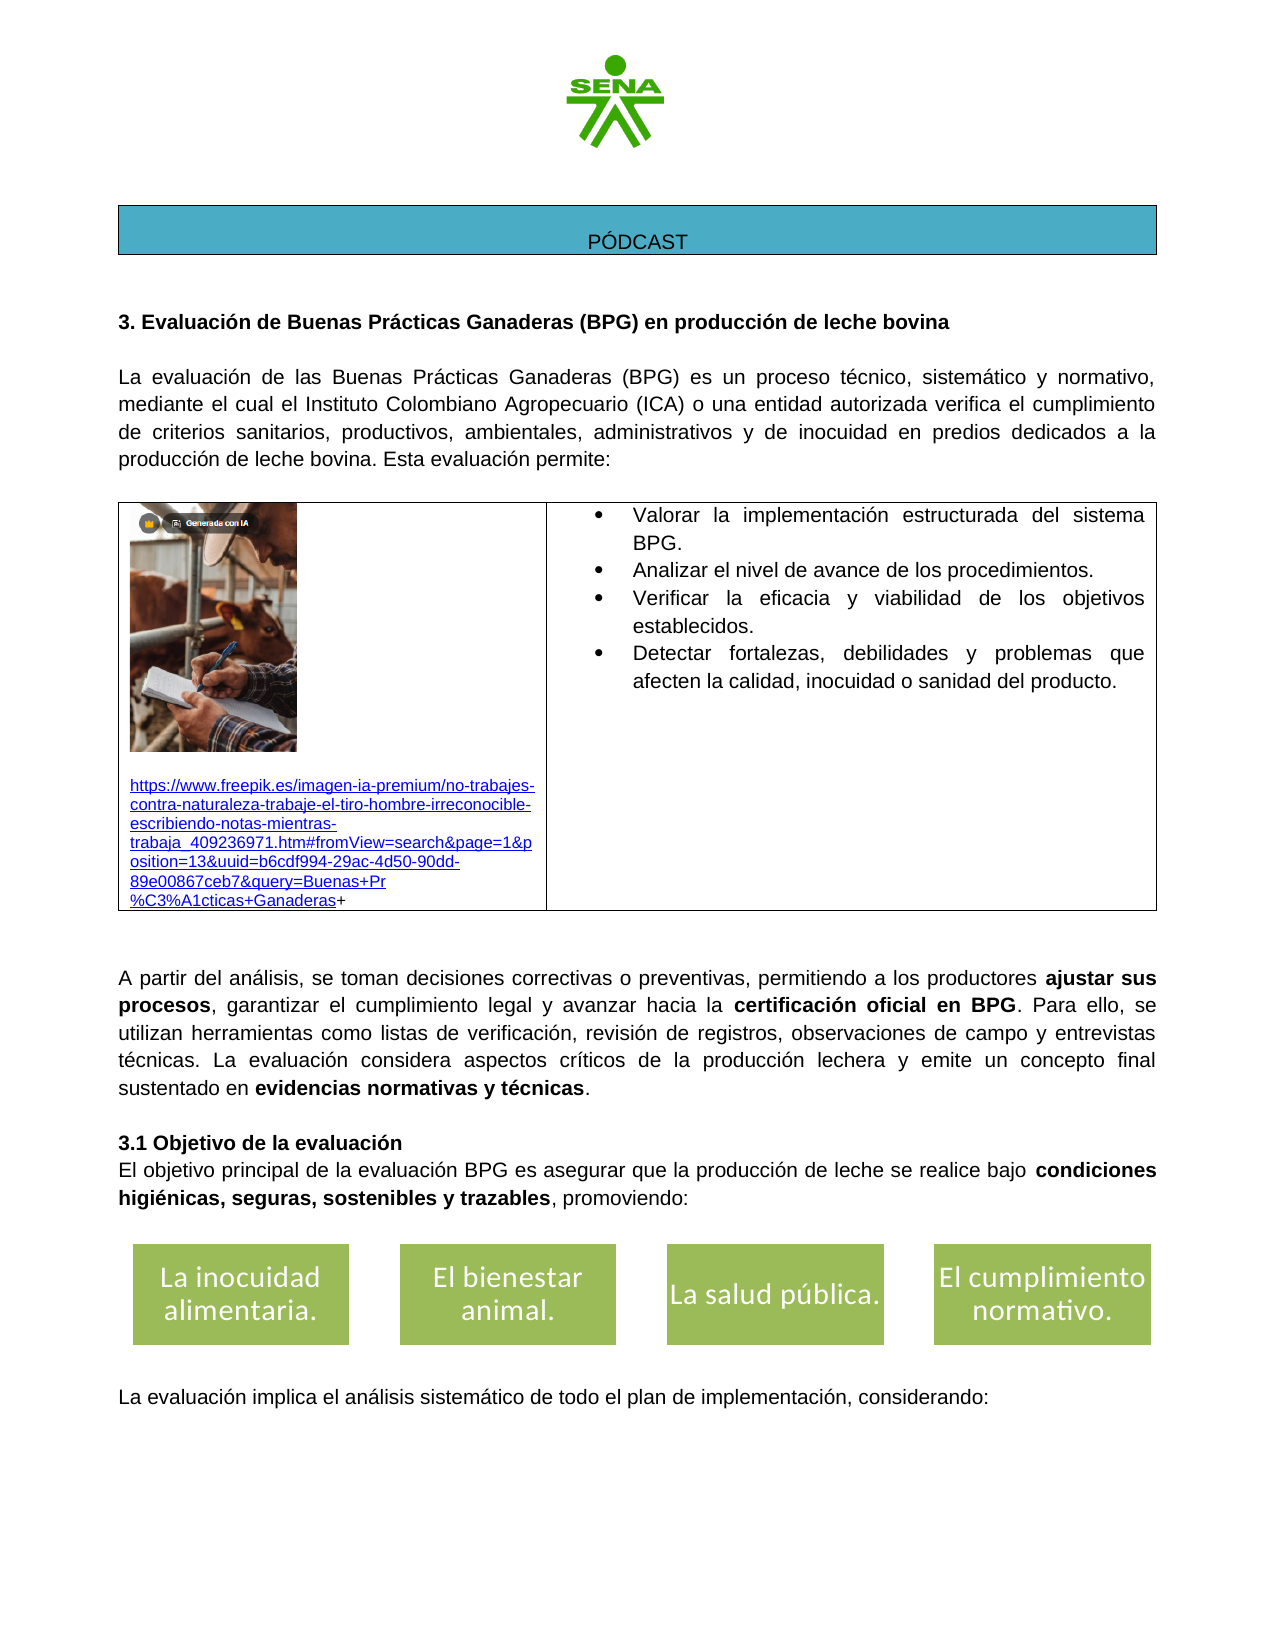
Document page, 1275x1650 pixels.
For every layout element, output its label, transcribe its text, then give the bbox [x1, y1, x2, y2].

text 3. Evaluación de Buenas Prácticas Ganaderas (BPG) en producción de leche bovina [118, 310, 1157, 334]
text 3.1 Objetivo de la evaluación [118, 1131, 1157, 1155]
table_header https://www.freepik.es/imagen-ia-premium/no-trabajes-contra-naturaleza-trabaje-el-tiro-hombre-irreconocible-escribiendo-notas-mientras-trabaja_409236971.htm#fromView=search&page=1&position=13&uuid=b6cdf994-29ac-4d50-90dd-89e00867ceb7&query=Buenas+Pr%C3%A1cticas+Ganaderas+ [119, 503, 546, 910]
text A partir del análisis, se toman decisiones correctivas o preventivas, permitiendo a los productores ajustar sus procesos, garantizar el cumplimiento legal y avanzar hacia la certificación oficial en BPG. Para ello, se utilizan herramientas como listas de verificación, revisión de registros, observaciones de campo y entrevistas técnicas. La evaluación considera aspectos críticos de la producción lechera y emite un concepto final sustentado en evidencias normativas y técnicas. [118, 966, 1157, 1100]
text La evaluación implica el análisis sistemático de todo el plan de implementación, considerando: [118, 1385, 1157, 1409]
picture [129, 503, 297, 752]
text El objetivo principal de la evaluación BPG es asegurar que la producción de leche se realice bajo condiciones higiénicas, seguras, sostenibles y trazables, promoviendo: [118, 1158, 1157, 1210]
picture [566, 55, 664, 148]
table_header PÓDCAST [119, 206, 1156, 254]
table_header Valorar la implementación estructurada del sistema BPG. Analizar el nivel de avance de los procedimientos. Verificar la eficacia y viabilidad de los objetivos establecidos. Detectar fortalezas, debilidades y problemas que afecten la calidad, inocuidad o sanidad del producto. [547, 503, 1156, 910]
text La evaluación de las Buenas Prácticas Ganaderas (BPG) es un proceso técnico, sistemático y normativo, mediante el cual el Instituto Colombiano Agropecuario (ICA) o una entidad autorizada verifica el cumplimiento de criterios sanitarios, productivos, ambientales, administrativos y de inocuidad en predios dedicados a la producción de leche bovina. Esta evaluación permite: [118, 365, 1157, 471]
